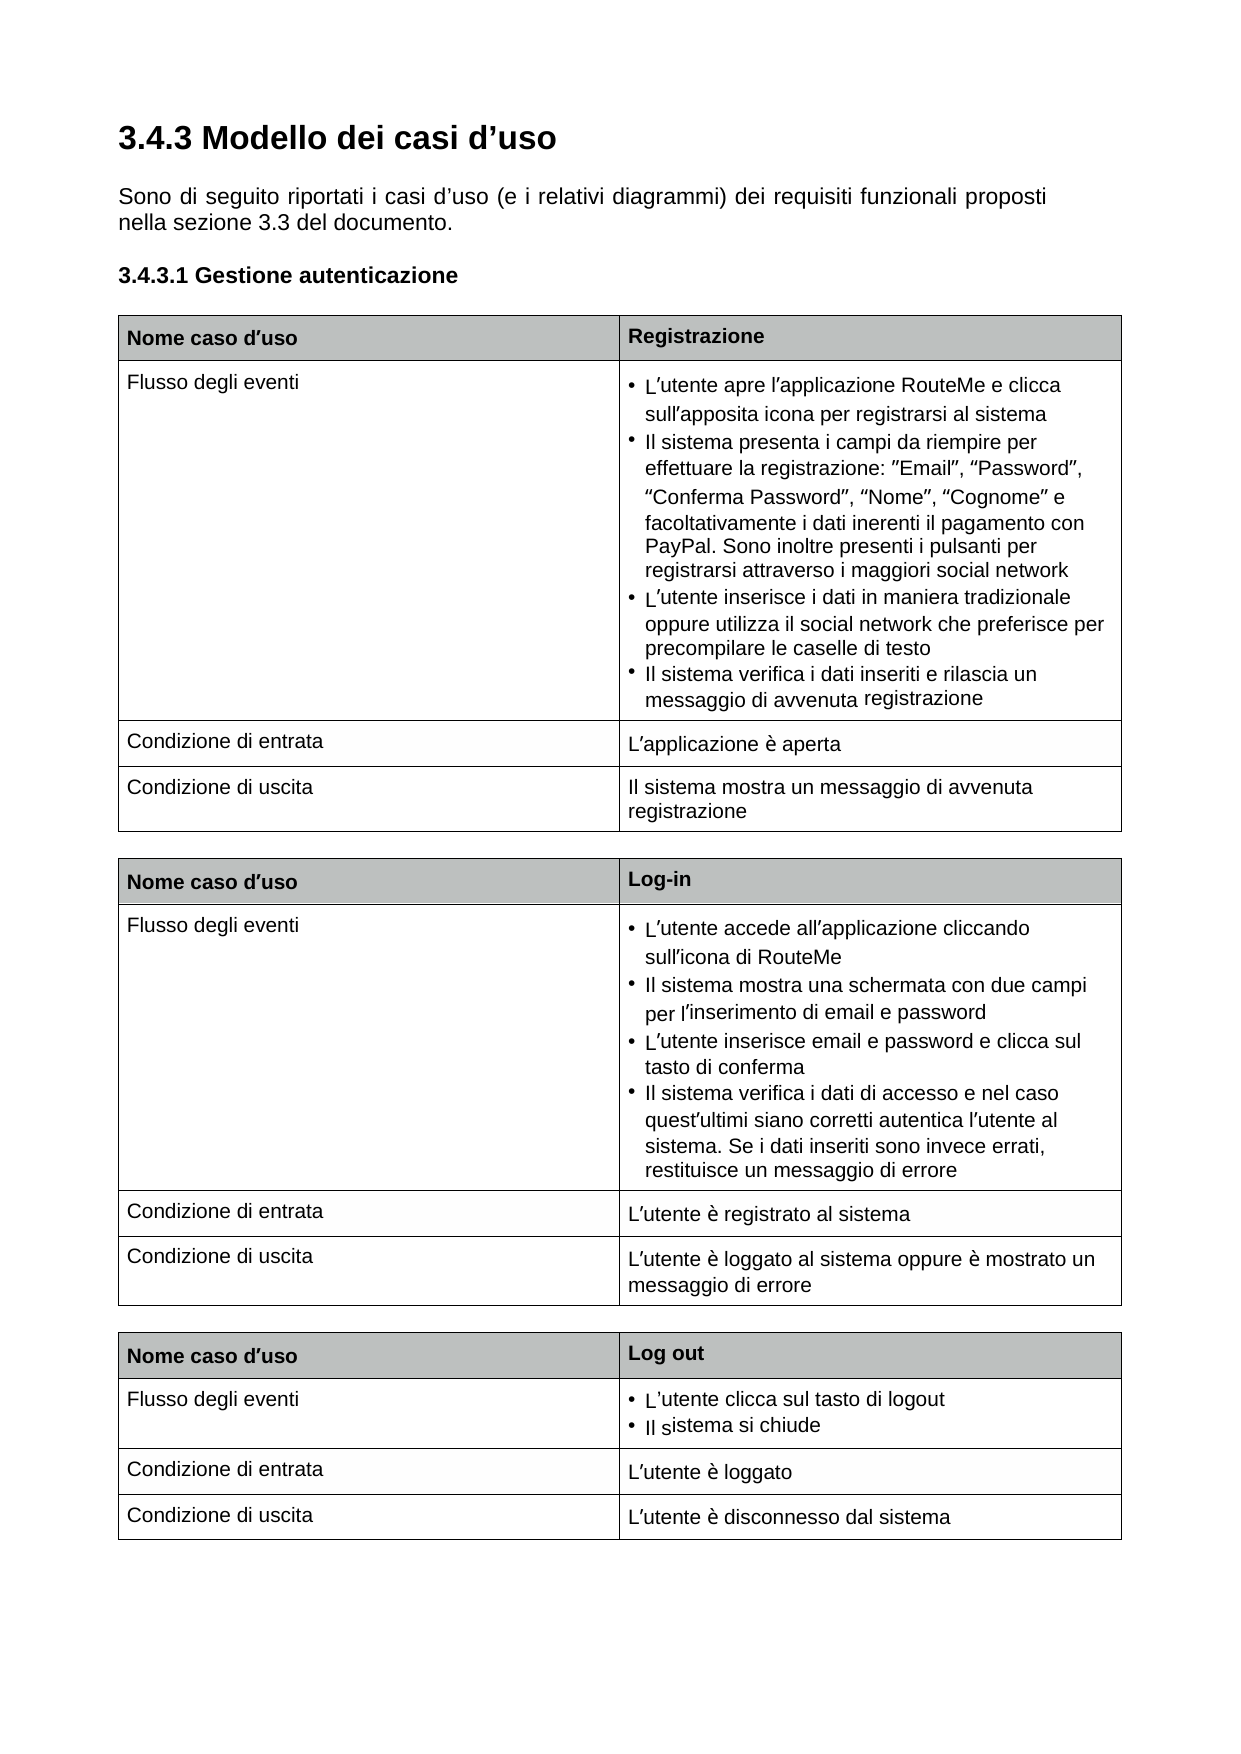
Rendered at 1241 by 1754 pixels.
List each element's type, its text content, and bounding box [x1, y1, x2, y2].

table_header Log-in [620, 859, 1121, 903]
text Sono di seguito riportati i casi d’uso (e i relativi diagrammi) dei requisiti funzionali proposti nella sezione 3.3 del documento. [118, 183, 1047, 236]
table_cell Flusso degli eventi [119, 905, 619, 1190]
text 3.4.3.1 Gestione autenticazione [118, 262, 1047, 288]
table_header Registrazione [620, 316, 1121, 360]
table_cell L’utente è disconnesso dal sistema [620, 1495, 1121, 1539]
table_cell L’applicazione è aperta [620, 721, 1121, 766]
table_header Nome caso d’uso [119, 1333, 619, 1378]
table_cell L’utente è loggato [620, 1449, 1121, 1494]
table_cell Flusso degli eventi [119, 361, 619, 720]
table_cell Condizione di uscita [119, 1237, 619, 1305]
table_cell Condizione di uscita [119, 767, 619, 831]
table_cell Il sistema mostra un messaggio di avvenuta registrazione [620, 767, 1121, 831]
table_cell Condizione di entrata [119, 1449, 619, 1494]
table_cell L’utente è registrato al sistema [620, 1191, 1121, 1236]
text 3.4.3 Modello dei casi d’uso [118, 118, 1122, 157]
table_header Log out [620, 1333, 1121, 1378]
table_header Nome caso d’uso [119, 859, 619, 903]
table_cell Flusso degli eventi [119, 1379, 619, 1448]
table_header Nome caso d’uso [119, 316, 619, 360]
table_cell L’utente apre l’applicazione RouteMe e clicca sull’apposita icona per registrarsi al sistema Il sistema presenta i campi da riempire per effettuare la registrazione: ”Email”, “Password”, “Conferma Password”, “Nome”, “Cognome” e facoltativamente i dati inerenti il pagamento con PayPal. Sono inoltre presenti i pulsanti per registrarsi attraverso i maggiori social network L’utente inserisce i dati in maniera tradizionale oppure utilizza il social network che preferisce per precompilare le caselle di testo Il sistema verifica i dati inseriti e rilascia un messaggio di avvenuta registrazione [620, 361, 1121, 720]
table_cell L’utente è loggato al sistema oppure è mostrato un messaggio di errore [620, 1237, 1121, 1305]
table_cell Condizione di entrata [119, 1191, 619, 1236]
table_cell Condizione di uscita [119, 1495, 619, 1539]
table_cell Condizione di entrata [119, 721, 619, 766]
table_cell L’utente accede all’applicazione cliccando sull’icona di RouteMe Il sistema mostra una schermata con due campi per l’inserimento di email e password L’utente inserisce email e password e clicca sul tasto di conferma Il sistema verifica i dati di accesso e nel caso quest’ultimi siano corretti autentica l’utente al sistema. Se i dati inseriti sono invece errati, restituisce un messaggio di errore [620, 905, 1121, 1190]
table_cell L’utente clicca sul tasto di logout Il sistema si chiude [620, 1379, 1121, 1448]
